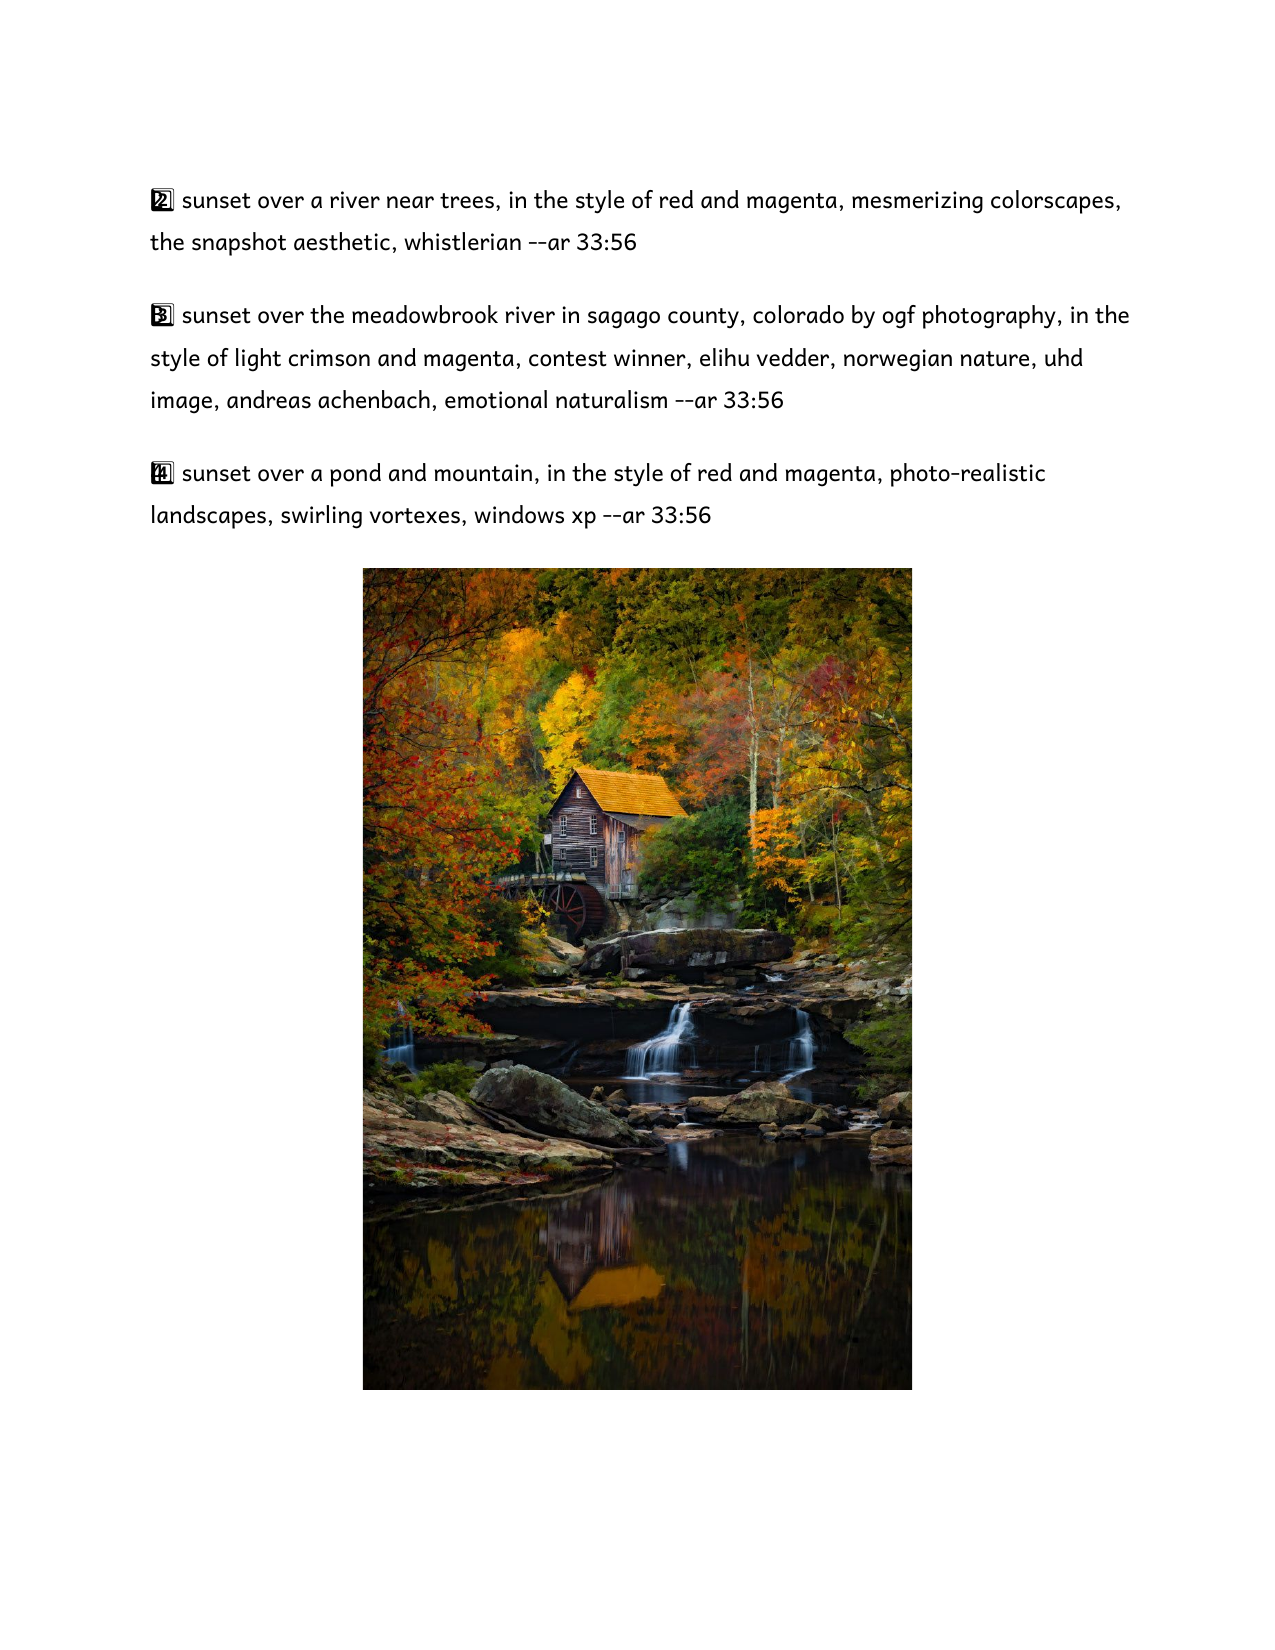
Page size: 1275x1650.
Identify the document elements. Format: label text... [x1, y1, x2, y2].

text 3️⃣ sunset over the meadowbrook river in sagago county, colorado by ogf photography, in the style of light crimson and magenta, contest winner, elihu vedder, norwegian nature, uhd image, andreas achenbach, emotional naturalism --ar 33:56 [150, 295, 1125, 417]
text 2️⃣ sunset over a river near trees, in the style of red and magenta, mesmerizing colorscapes, the snapshot aesthetic, whistlerian --ar 33:56 [150, 180, 1125, 260]
text 4️⃣ sunset over a pond and mountain, in the style of red and magenta, photo-realistic landscapes, swirling vortexes, windows xp --ar 33:56 [150, 453, 1125, 533]
picture [362, 568, 913, 1390]
